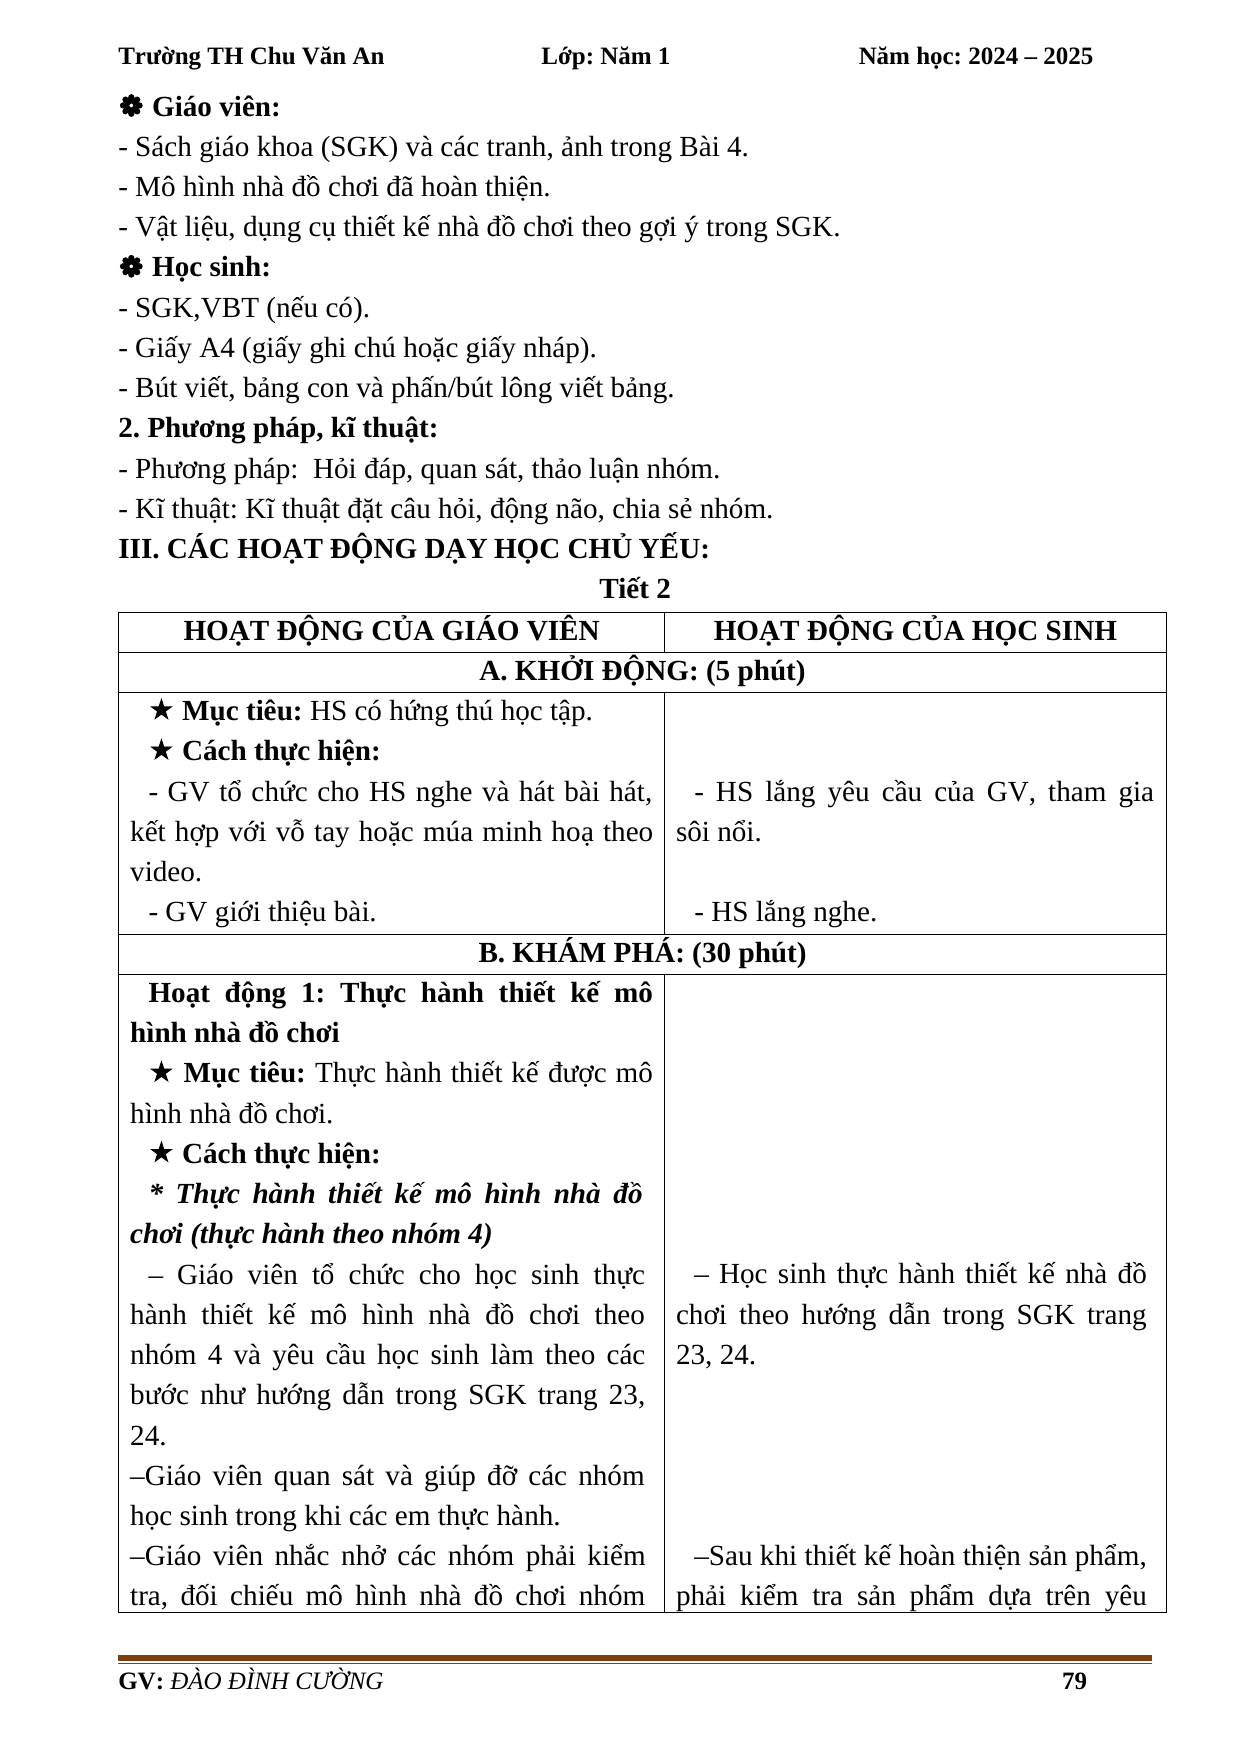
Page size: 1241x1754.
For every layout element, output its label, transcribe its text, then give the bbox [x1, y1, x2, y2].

table_cell B. KHÁM PHÁ: (30 phút) [119, 935, 1166, 974]
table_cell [119, 975, 664, 1612]
text - Sách giáo khoa (SGK) và các tranh, ảnh trong Bài 4. [118, 129, 1152, 162]
text Giáo viên: [118, 89, 1152, 122]
table_header HOẠT ĐỘNG CỦA GIÁO VIÊN [119, 613, 664, 652]
text - Phương pháp: Hỏi đáp, quan sát, thảo luận nhóm. [118, 451, 1152, 484]
text - Vật liệu, dụng cụ thiết kế nhà đồ chơi theo gợi ý trong SGK. [118, 209, 1152, 243]
table_cell A. KHỞI ĐỘNG: (5 phút) [119, 653, 1166, 692]
text - Bút viết, bảng con và phấn/bút lông viết bảng. [118, 370, 1152, 404]
text III. CÁC HOẠT ĐỘNG DẠY HỌC CHỦ YẾU: [118, 531, 1152, 565]
table_header HOẠT ĐỘNG CỦA HỌC SINH [665, 613, 1166, 652]
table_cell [665, 975, 1166, 1612]
text 2. Phương pháp, kĩ thuật: [118, 411, 1152, 444]
text - Giấy A4 (giấy ghi chú hoặc giấy nháp). [118, 330, 1152, 364]
text Học sinh: [118, 249, 1152, 283]
text - Mô hình nhà đồ chơi đã hoàn thiện. [118, 169, 1152, 203]
text Tiết 2 [118, 571, 1152, 605]
text - SGK,VBT (nếu có). [118, 290, 1152, 323]
table_cell Mục tiêu: HS có hứng thú học tập. Cách thực hiện: - GV tổ chức cho HS nghe và hát bài hát, kết hợp với vỗ tay hoặc múa minh hoạ theo video. - GV giới thiệu bài. [119, 693, 664, 934]
text - Kĩ thuật: Kĩ thuật đặt câu hỏi, động não, chia sẻ nhóm. [118, 491, 1152, 524]
table_cell - HS lắng yêu cầu của GV, tham gia sôi nổi. - HS lắng nghe. [665, 693, 1166, 934]
